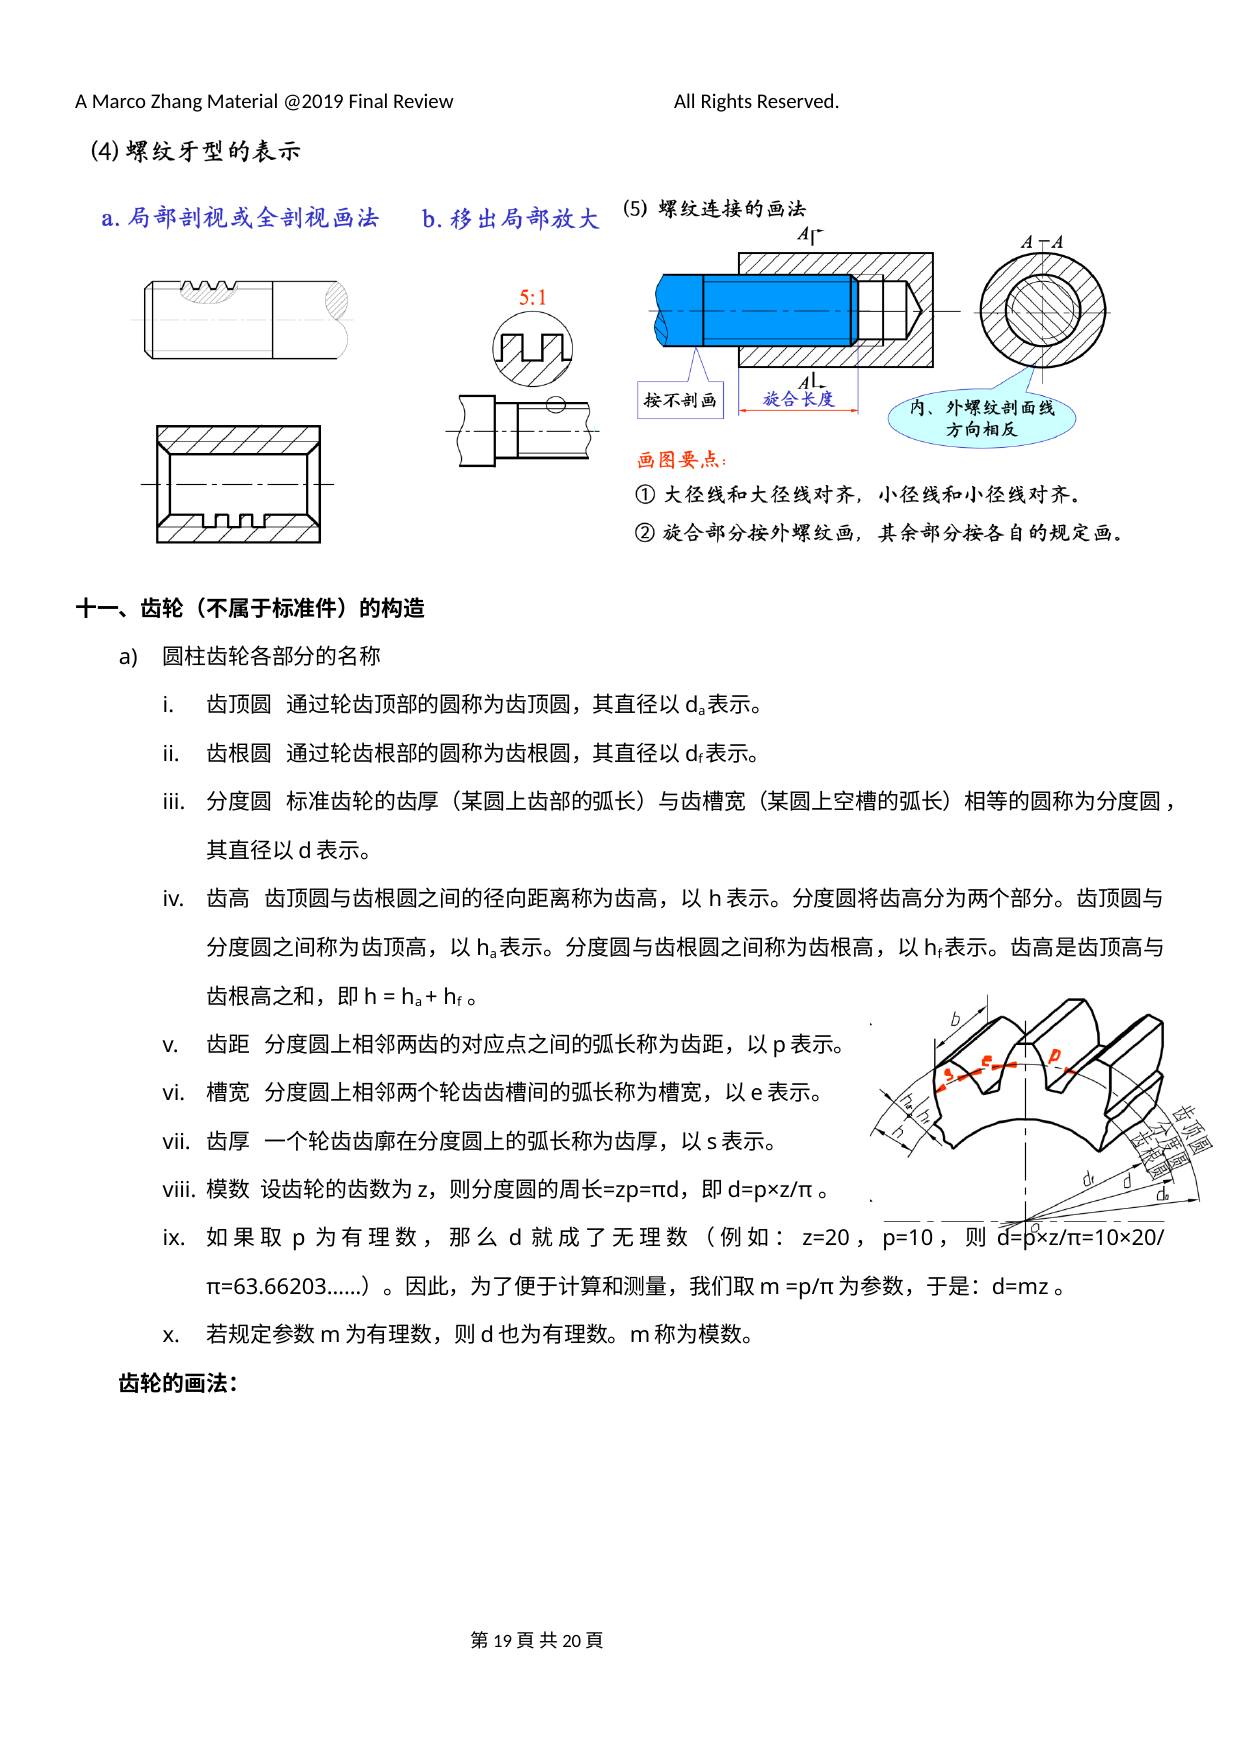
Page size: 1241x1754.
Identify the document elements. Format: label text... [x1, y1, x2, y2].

list 齿轮（不属于标准件）的构造 [75, 590, 1165, 623]
list 圆柱齿轮各部分的名称 [119, 639, 1165, 671]
list 齿顶圆 通过轮齿顶部的圆称为齿顶圆，其直径以da表示。 [162, 687, 1165, 719]
list 齿距 分度圆上相邻两齿的对应点之间的弧长称为齿距，以p表示。 [162, 1027, 865, 1059]
list 齿高 齿顶圆与齿根圆之间的径向距离称为齿高，以h表示。分度圆将齿高分为两个部分。齿顶圆与分度圆之间称为齿顶高，以ha表示。分度圆与齿根圆之间称为齿根高，以hf表示。齿高是齿顶高与齿根高之和，即h = ha + hf 。 [162, 881, 1165, 1011]
list 齿厚 一个轮齿齿廓在分度圆上的弧长称为齿厚，以s表示。 [162, 1123, 1165, 1156]
list 分度圆 标准齿轮的齿厚（某圆上齿部的弧长）与齿槽宽（某圆上空槽的弧长）相等的圆称为分度圆，其直径以d表示。 [162, 784, 1165, 865]
list 模数 设齿轮的齿数为z，则分度圆的周长=zp=πd，即d=p×z/π 。 [162, 1172, 1165, 1204]
list 齿轮的画法： [75, 1365, 1165, 1398]
list 齿距 分度圆上相邻两齿的对应点之间的弧长称为齿距，以p表示。 [906, 1027, 1165, 1059]
picture [870, 992, 1230, 1252]
picture [75, 122, 1158, 574]
list 齿根圆 通过轮齿根部的圆称为齿根圆，其直径以df表示。 [162, 735, 1165, 768]
list 若规定参数m为有理数，则d也为有理数。m称为模数。 [162, 1317, 1165, 1349]
list 槽宽 分度圆上相邻两个轮齿齿槽间的弧长称为槽宽，以e表示。 [162, 1075, 1165, 1107]
list 如果取p为有理数，那么d就成了无理数（例如：z=20，p=10，则d=p×z/π=10×20/π=63.66203……）。因此，为了便于计算和测量，我们取m =p/π为参数，于是：d=mz 。 [162, 1220, 1165, 1301]
